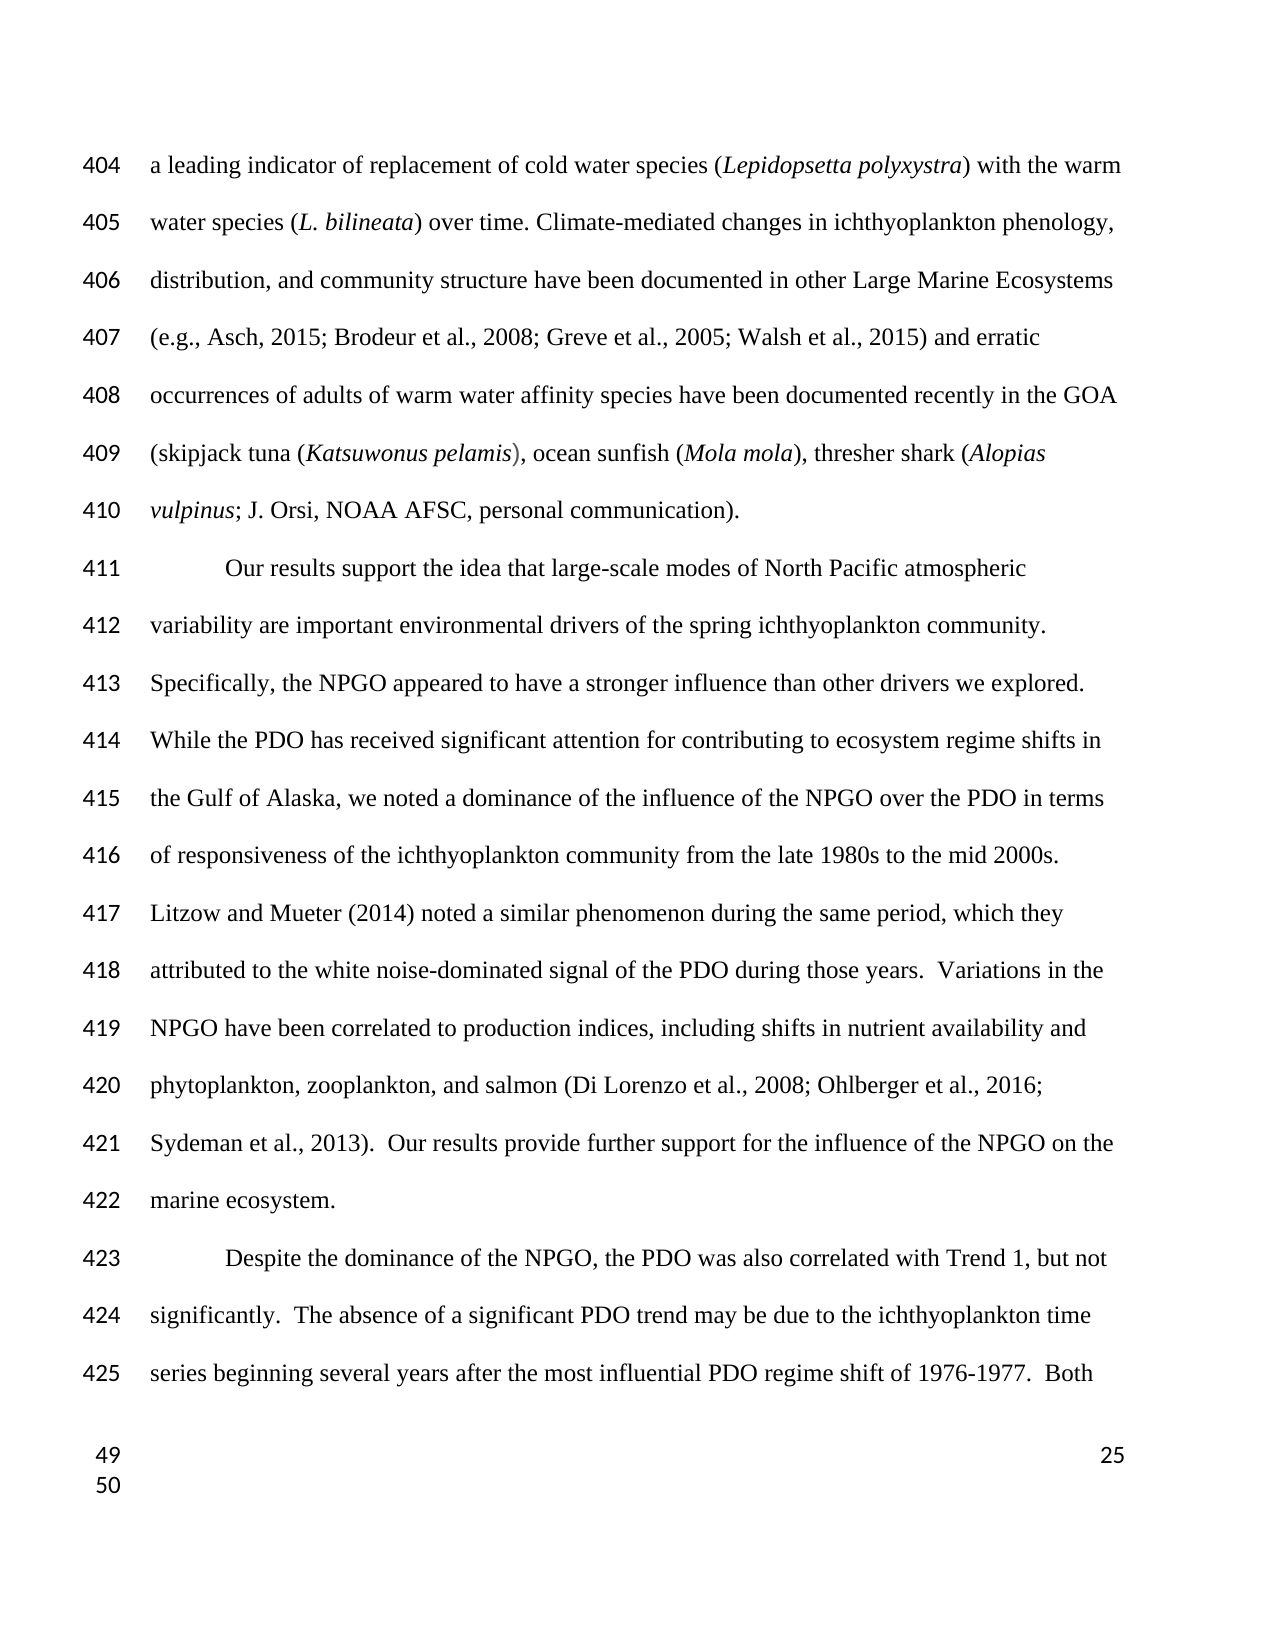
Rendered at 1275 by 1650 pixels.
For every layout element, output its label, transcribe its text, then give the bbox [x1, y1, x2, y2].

text Our results support the idea that large-scale modes of North Pacific atmospheric variability are important environmental drivers of the spring ichthyoplankton community. Specifically, the NPGO appeared to have a stronger influence than other drivers we explored. While the PDO has received significant attention for contributing to ecosystem regime shifts in the Gulf of Alaska, we noted a dominance of the influence of the NPGO over the PDO in terms of responsiveness of the ichthyoplankton community from the late 1980s to the mid 2000s. Litzow and Mueter (2014) noted a similar phenomenon during the same period, which they attributed to the white noise-dominated signal of the PDO during those years. Variations in the NPGO have been correlated to production indices, including shifts in nutrient availability and phytoplankton, zooplankton, and salmon (Di Lorenzo et al., 2008; Ohlberger et al., 2016; Sydeman et al., 2013). Our results provide further support for the influence of the NPGO on the marine ecosystem. [150, 553, 1125, 1214]
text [150, 150, 1125, 524]
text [150, 1243, 1125, 1386]
